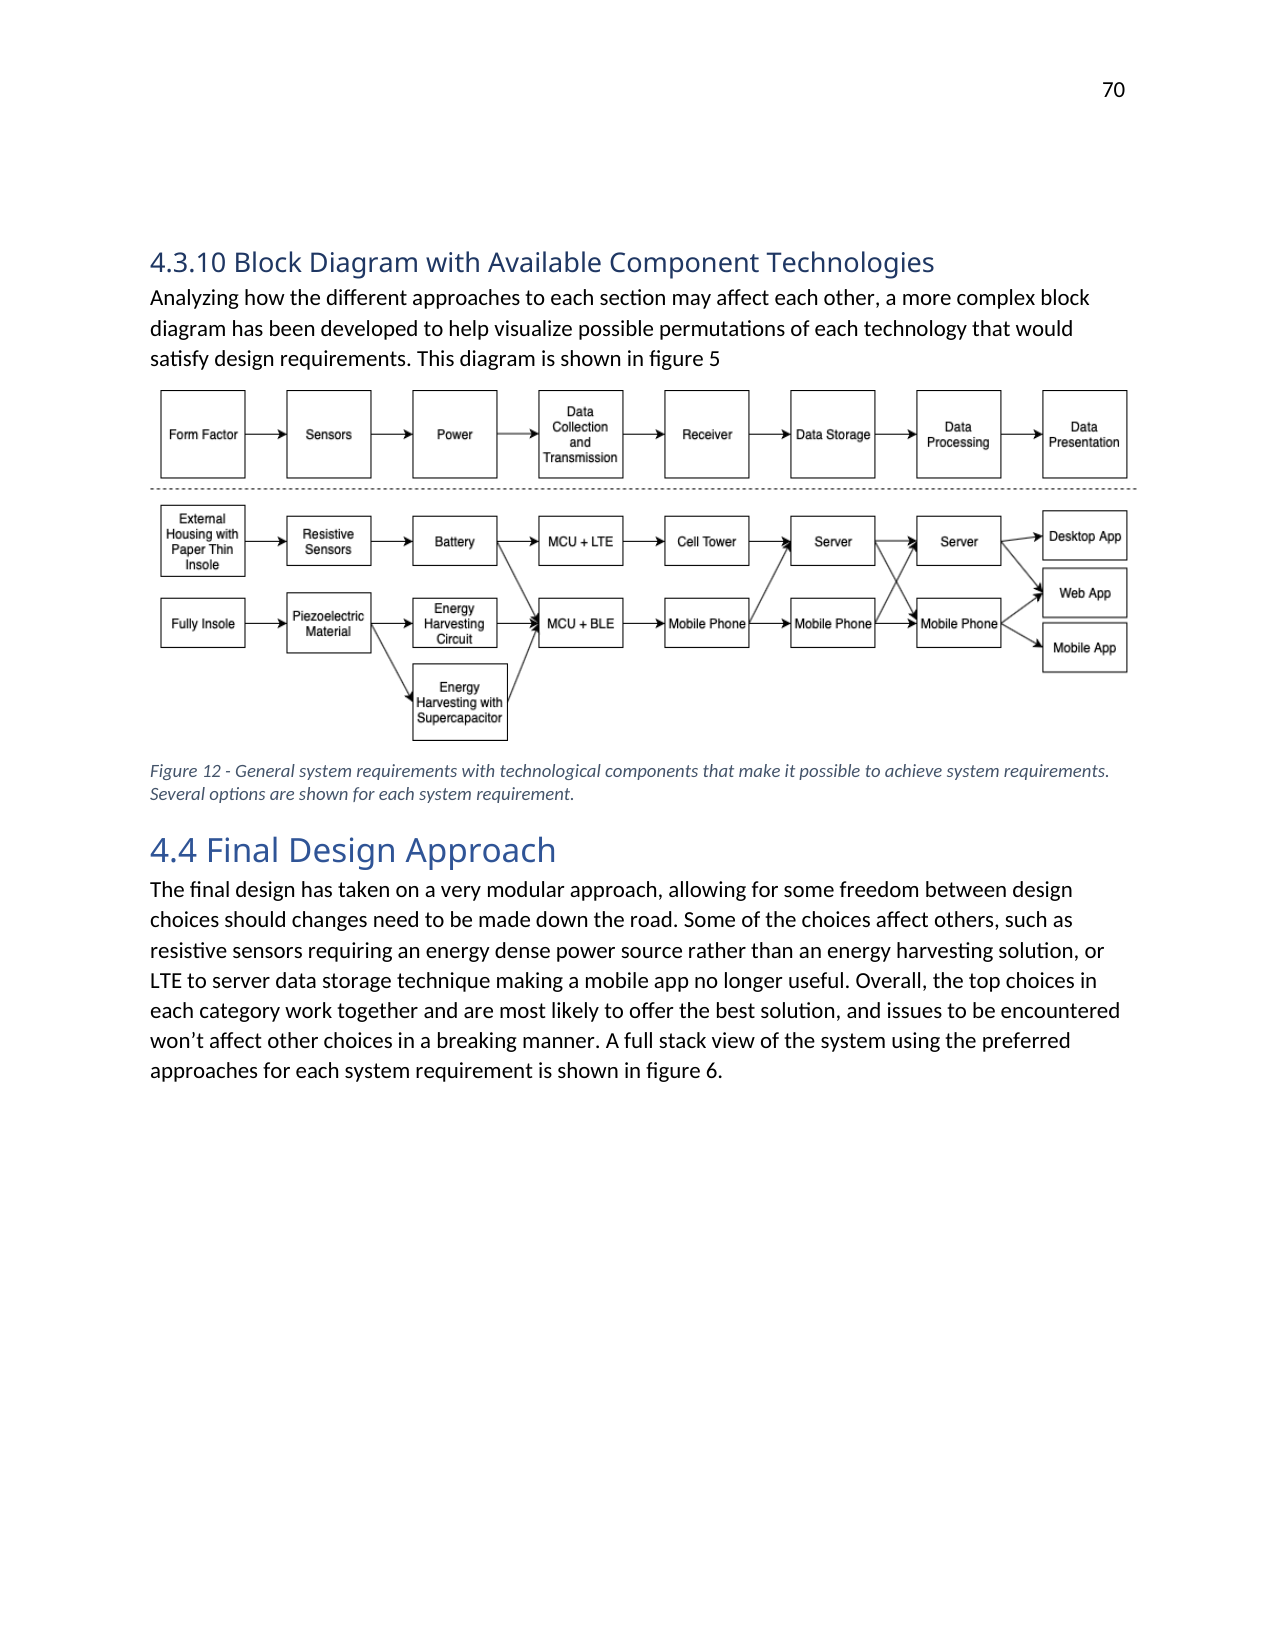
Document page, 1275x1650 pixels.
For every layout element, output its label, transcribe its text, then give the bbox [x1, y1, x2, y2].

subtitle 4.3.10 Block Diagram with Available Component Technologies [150, 244, 1125, 281]
subtitle 4.4 Final Design Approach [150, 826, 1125, 872]
text Analyzing how the different approaches to each section may affect each other, a more complex block diagram has been developed to help visualize possible permutations of each technology that would satisfy design requirements. This diagram is shown in figure 5 [150, 283, 1125, 372]
text The final design has taken on a very modular approach, allowing for some freedom between design choices should changes need to be made down the road. Some of the choices affect others, such as resistive sensors requiring an energy dense power source rather than an energy harvesting solution, or LTE to server data storage technique making a mobile app no longer useful. Overall, the top choices in each category work together and are most likely to offer the best solution, and issues to be encountered won’t affect other choices in a breaking manner. A full stack view of the system using the preferred approaches for each system requirement is shown in figure 6. [150, 875, 1125, 1084]
picture [150, 390, 1138, 741]
